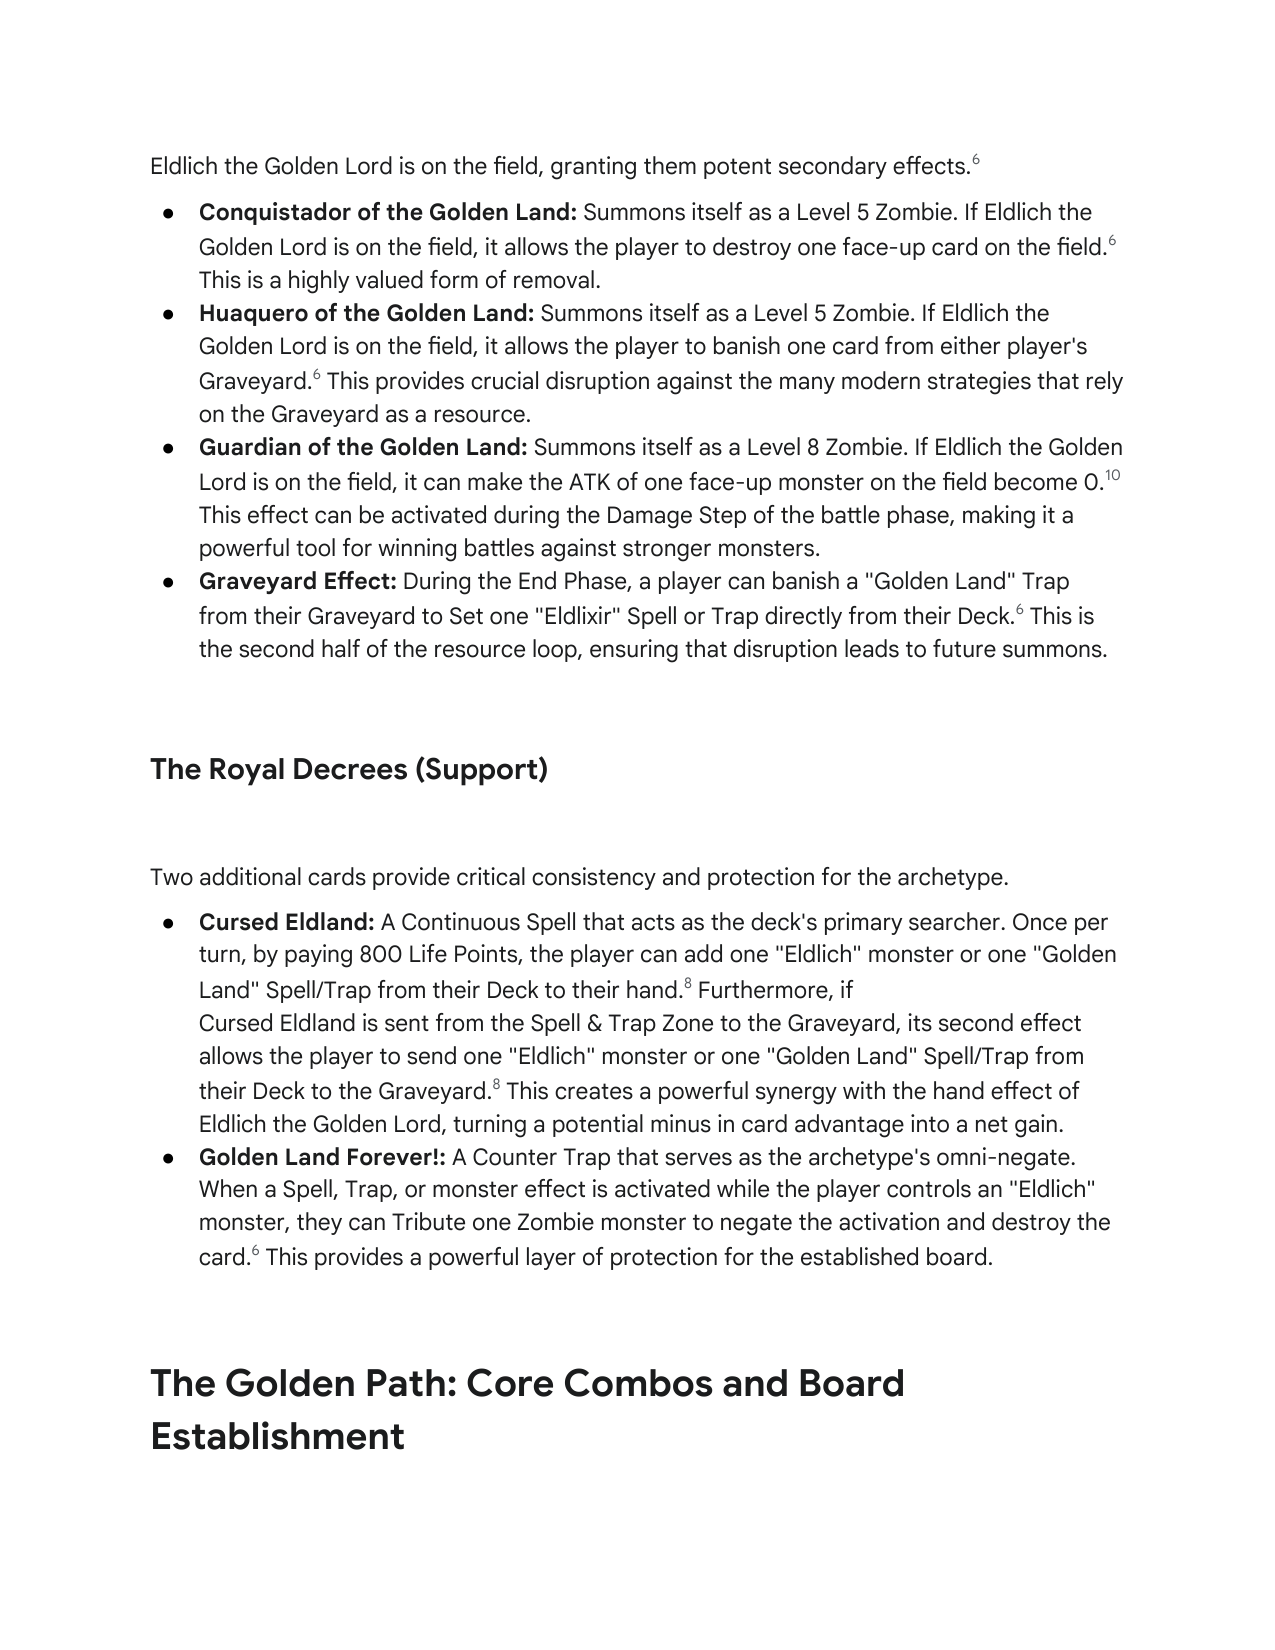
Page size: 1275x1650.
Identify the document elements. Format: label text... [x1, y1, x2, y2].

subtitle The Royal Decrees (Support) [150, 751, 1125, 787]
list Guardian of the Golden Land: Summons itself as a Level 8 Zombie. If Eldlich the Golden Lord is on the field, it can make the ATK of one face-up monster on the field become 0.10 This effect can be activated during the Damage Step of the battle phase, making it a powerful tool for winning battles against stronger monsters. [161, 433, 1125, 563]
list Huaquero of the Golden Land: Summons itself as a Level 5 Zombie. If Eldlich the Golden Lord is on the field, it allows the player to banish one card from either player's Graveyard.6 This provides crucial disruption against the many modern strategies that rely on the Graveyard as a resource. [161, 299, 1125, 429]
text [150, 150, 1125, 181]
text Two additional cards provide critical consistency and protection for the archetype. [150, 863, 1125, 892]
list Conquistador of the Golden Land: Summons itself as a Level 5 Zombie. If Eldlich the Golden Lord is on the field, it allows the player to destroy one face-up card on the field.6 This is a highly valued form of removal. [161, 198, 1125, 295]
list Graveyard Effect: During the End Phase, a player can banish a "Golden Land" Trap from their Graveyard to Set one "Eldlixir" Spell or Trap directly from their Deck.6 This is the second half of the resource loop, ensuring that disruption leads to future summons. [161, 567, 1125, 664]
list Golden Land Forever!: A Counter Trap that serves as the archetype's omni-negate. When a Spell, Trap, or monster effect is activated while the player controls an "Eldlich" monster, they can Tribute one Zombie monster to negate the activation and destroy the card.6 This provides a powerful layer of protection for the established board. [161, 1143, 1125, 1273]
subtitle The Golden Path: Core Combos and Board Establishment [150, 1360, 1125, 1461]
list Cursed Eldland: A Continuous Spell that acts as the deck's primary searcher. Once per turn, by paying 800 Life Points, the player can add one "Eldlich" monster or one "Golden Land" Spell/Trap from their Deck to their hand.8 Furthermore, if Cursed Eldland is sent from the Spell & Trap Zone to the Graveyard, its second effect allows the player to send one "Eldlich" monster or one "Golden Land" Spell/Trap from their Deck to the Graveyard.8 This creates a powerful synergy with the hand effect of Eldlich the Golden Lord, turning a potential minus in card advantage into a net gain. [161, 908, 1125, 1139]
